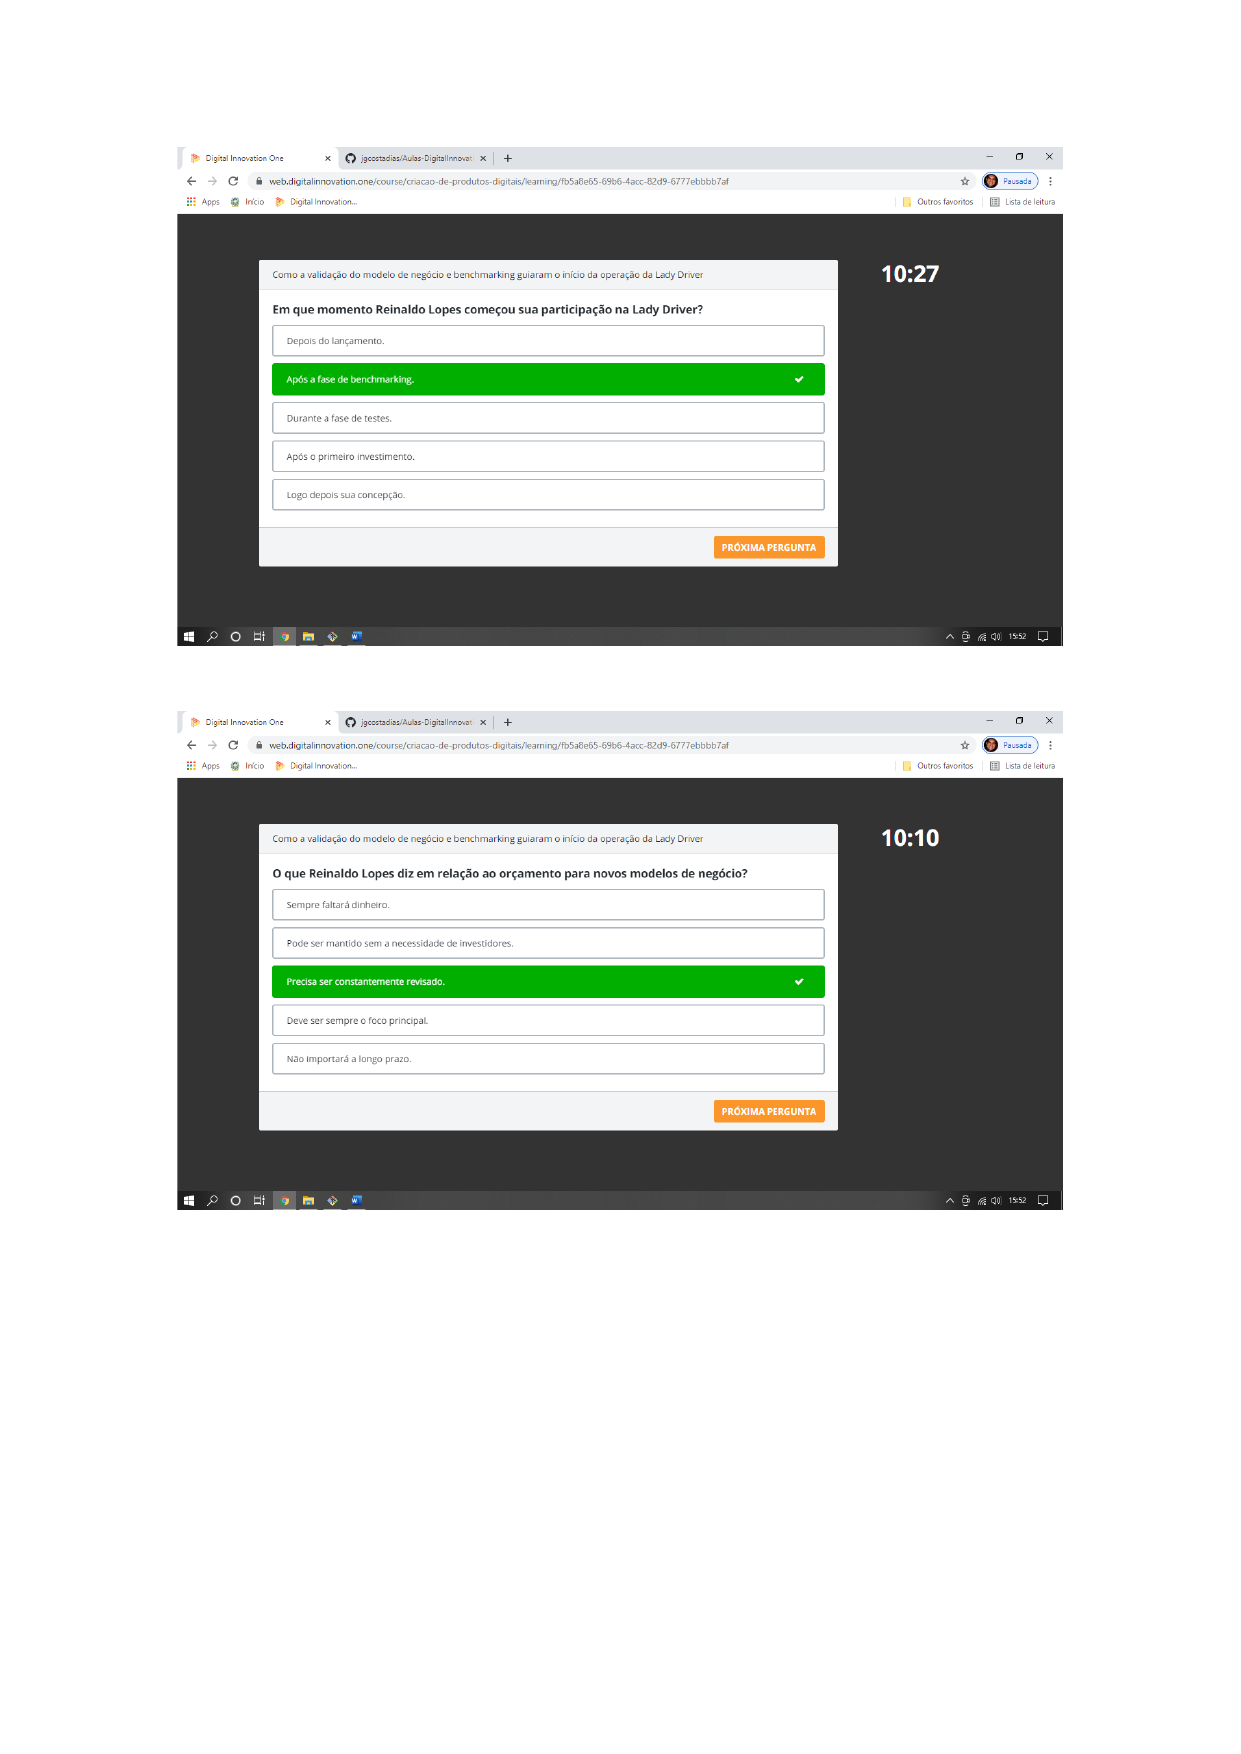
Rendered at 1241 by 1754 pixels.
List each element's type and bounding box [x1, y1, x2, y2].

picture [177, 711, 1063, 1210]
picture [177, 147, 1063, 646]
